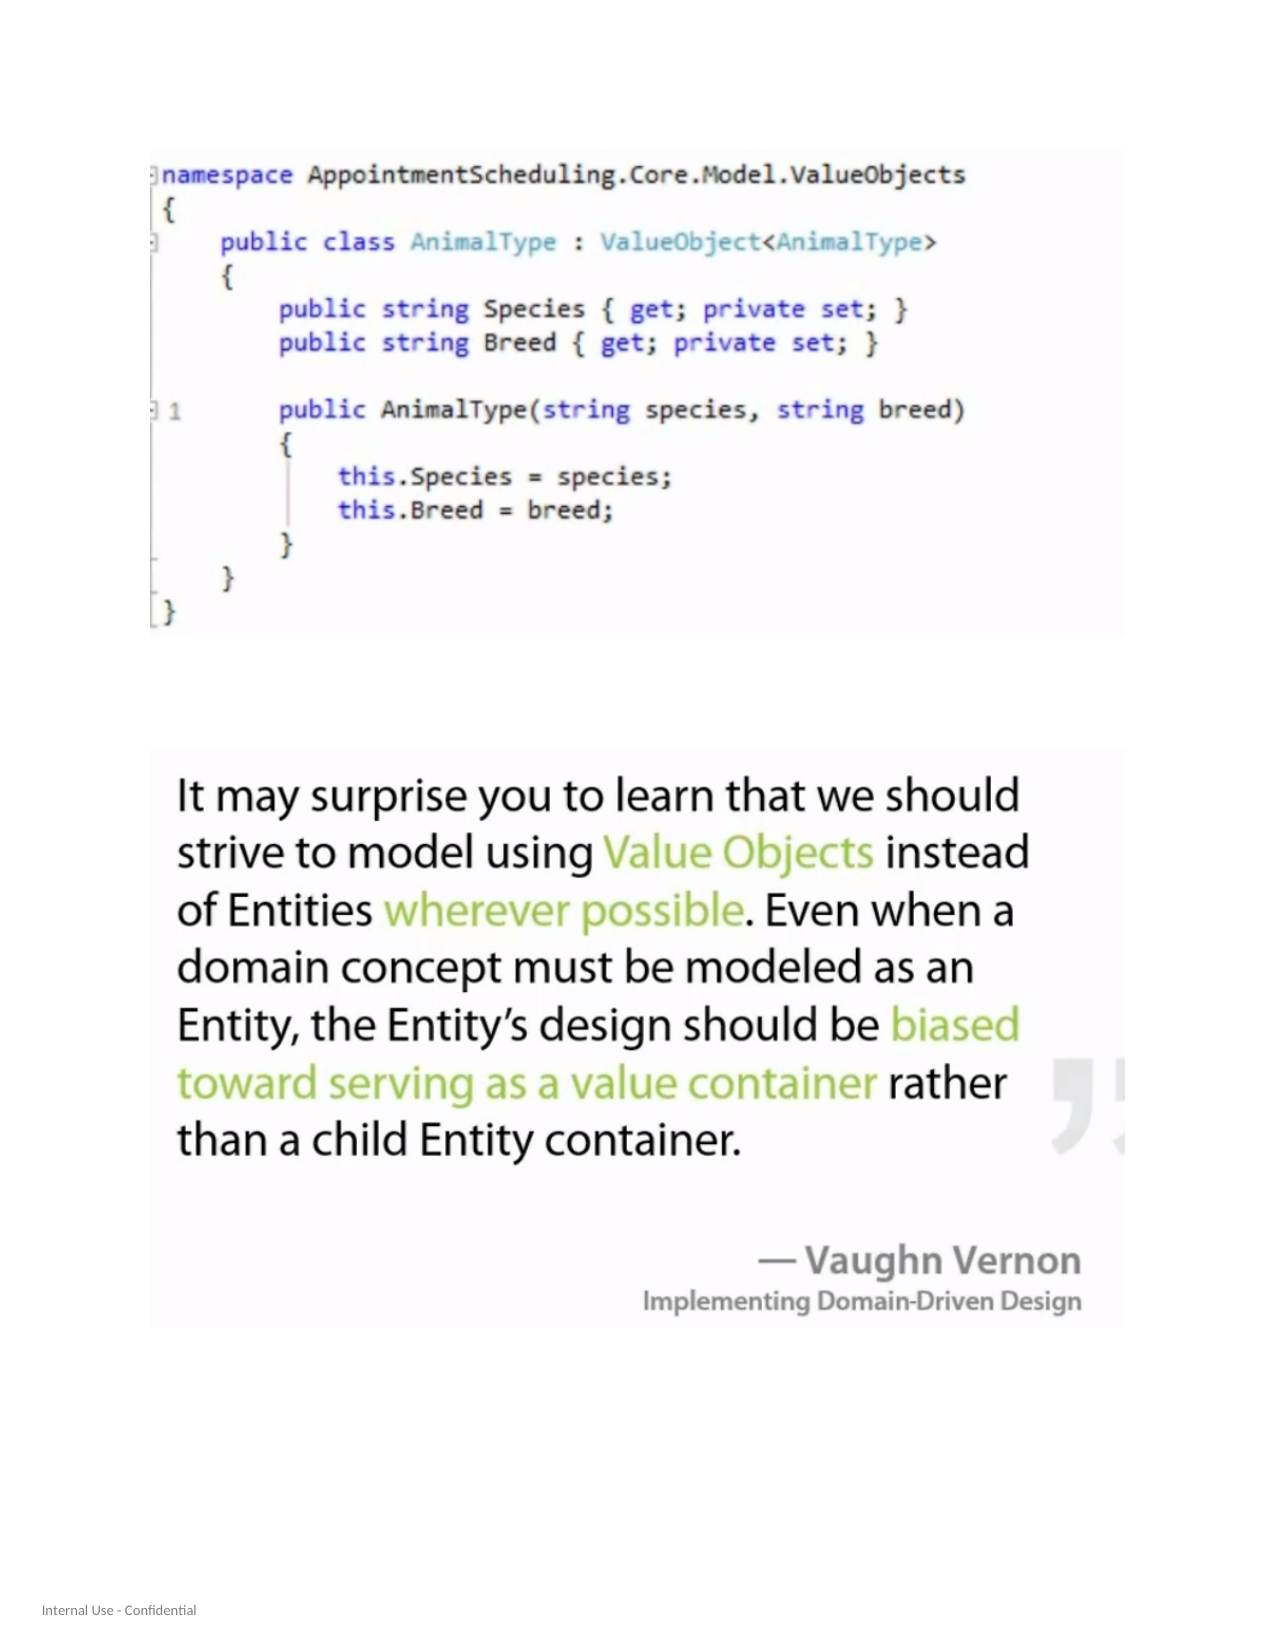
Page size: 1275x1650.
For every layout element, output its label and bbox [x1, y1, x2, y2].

picture [150, 150, 1125, 637]
picture [150, 748, 1125, 1328]
